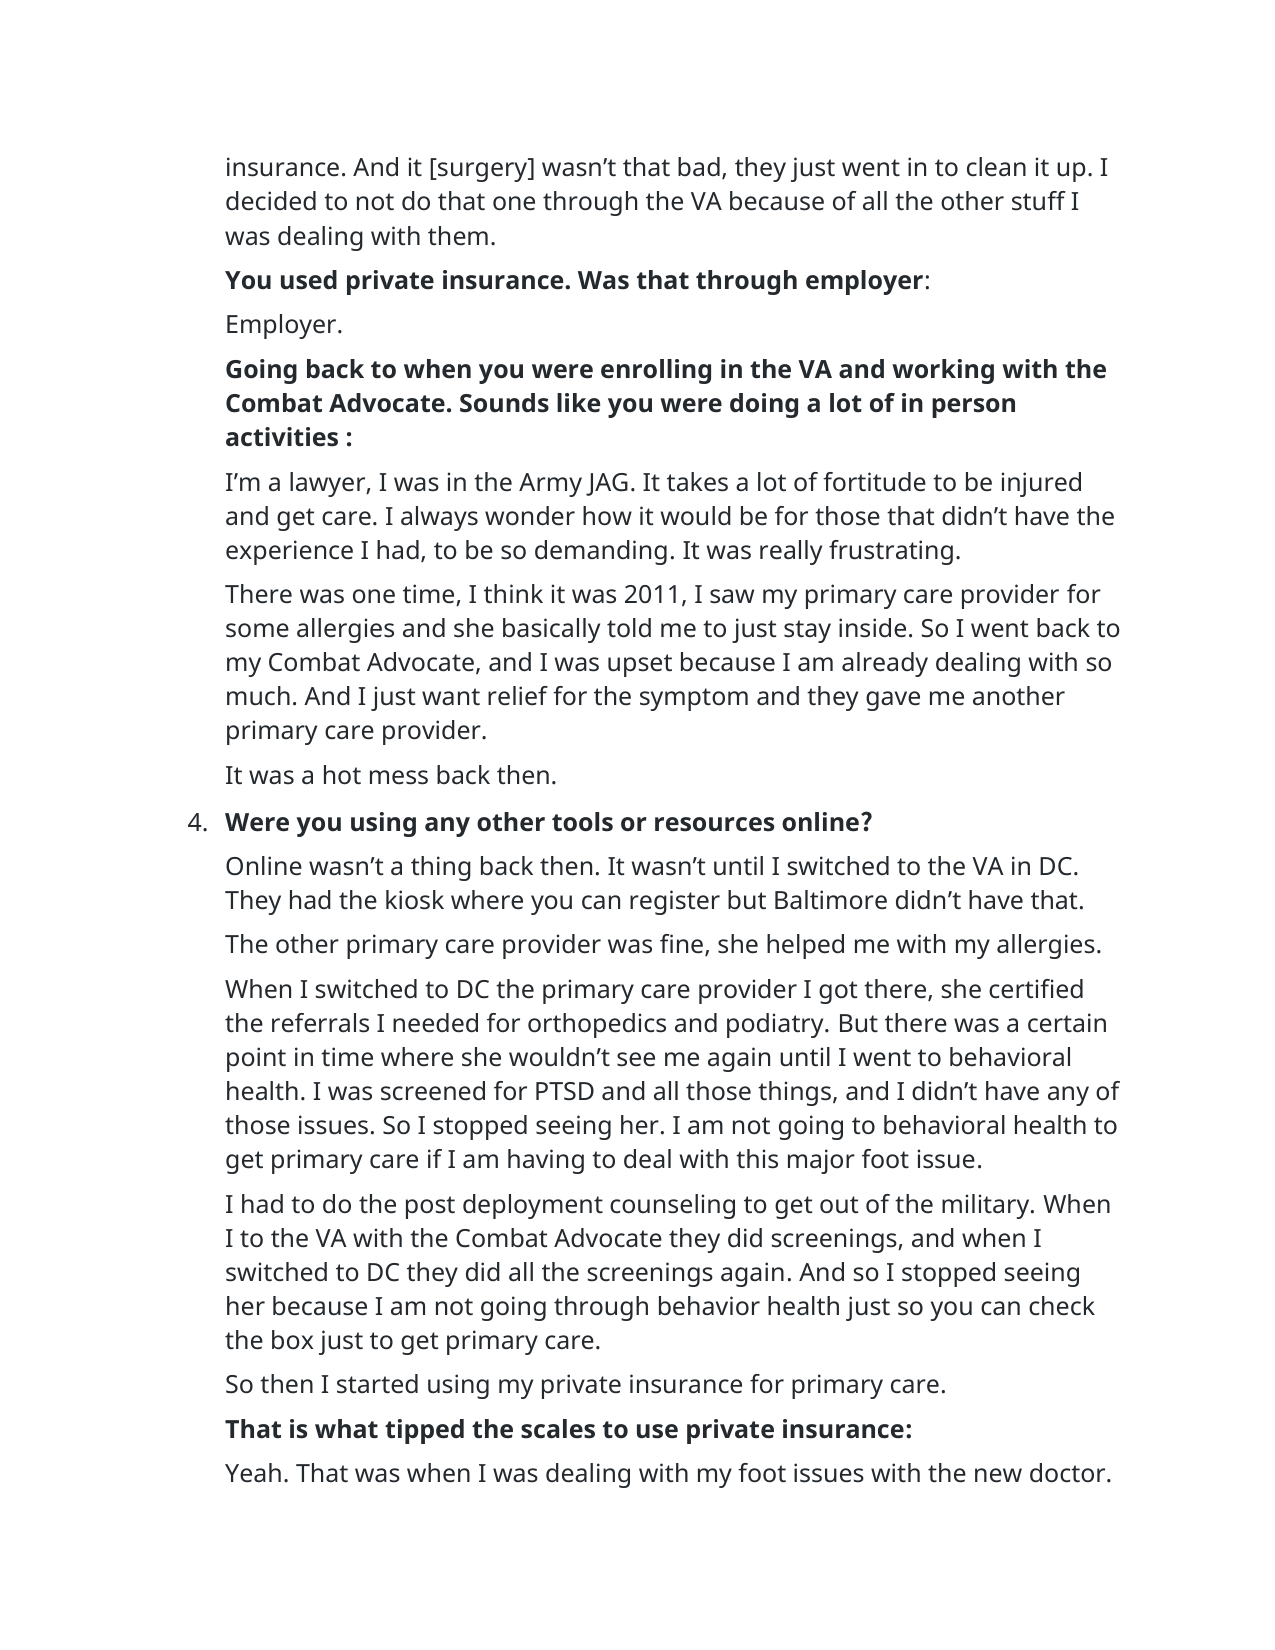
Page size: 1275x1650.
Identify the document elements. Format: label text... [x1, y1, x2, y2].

text The other primary care provider was fine, she helped me with my allergies. [225, 927, 1125, 961]
text Employer. [225, 307, 1125, 341]
text There was one time, I think it was 2011, I saw my primary care provider for some allergies and she basically told me to just stay inside. So I went back to my Combat Advocate, and I was upset because I am already dealing with so much. And I just want relief for the symptom and they gave me another primary care provider. [225, 577, 1125, 747]
text Going back to when you were enrolling in the VA and working with the Combat Advocate. Sounds like you were doing a lot of in person activities : [225, 352, 1125, 454]
text That is what tipped the scales to use private insurance: [150, 1412, 1125, 1446]
text Yeah. That was when I was dealing with my foot issues with the new doctor. [225, 1456, 1125, 1490]
text You used private insurance. Was that through employer: [225, 263, 1125, 297]
text Online wasn’t a thing back then. It wasn’t until I switched to the VA in DC. They had the kiosk where you can register but Baltimore didn’t have that. [225, 849, 1125, 917]
text I had to do the post deployment counseling to get out of the military. When I to the VA with the Combat Advocate they did screenings, and when I switched to DC they did all the screenings again. And so I stopped seeing her because I am not going through behavior health just so you can check the box just to get primary care. [225, 1186, 1125, 1357]
text It was a hot mess back then. [225, 757, 1125, 792]
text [225, 150, 1125, 252]
text When I switched to DC the primary care provider I got there, she certified the referrals I needed for orthopedics and podiatry. But there was a certain point in time where she wouldn’t see me again until I went to behavioral health. I was screened for PTSD and all those things, and I didn’t have any of those issues. So I stopped seeing her. I am not going to behavioral health to get primary care if I am having to deal with this major foot issue. [225, 972, 1125, 1176]
text So then I started using my private insurance for primary care. [225, 1367, 1125, 1401]
text I’m a lawyer, I was in the Army JAG. It takes a lot of fortitude to be injured and get care. I always wonder how it would be for those that didn’t have the experience I had, to be so demanding. It was really frustrating. [225, 464, 1125, 566]
list Were you using any other tools or resources online? [187, 802, 1125, 838]
